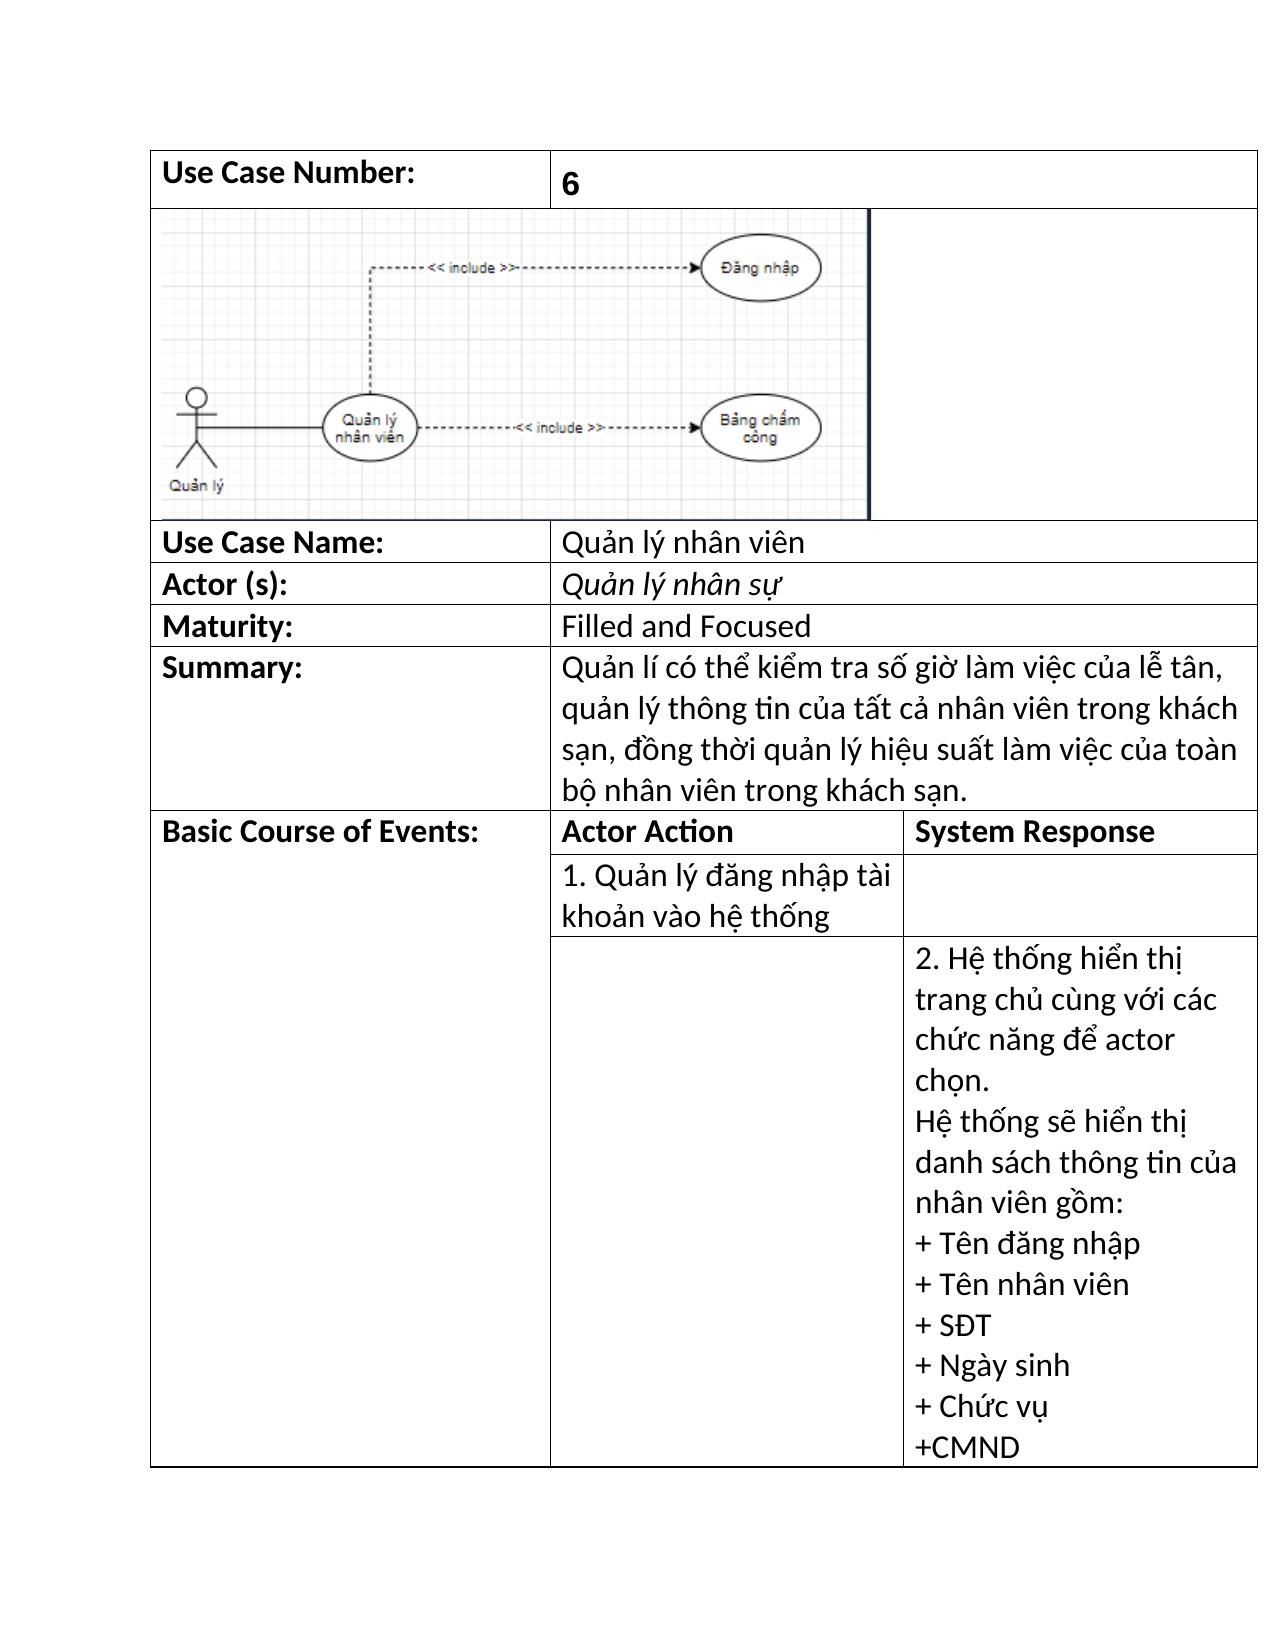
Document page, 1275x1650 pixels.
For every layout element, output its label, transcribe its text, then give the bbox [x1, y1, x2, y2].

table_cell [872, 209, 1257, 520]
table_cell Use Case Name: [151, 521, 550, 562]
table_cell Actor (s): [151, 563, 550, 604]
table_cell [904, 855, 1257, 936]
table_cell Maturity: [151, 605, 550, 646]
table_cell Filled and Focused [551, 605, 1257, 646]
table_header 6 [551, 151, 1257, 208]
table_cell Basic Course of Events: [151, 811, 550, 1466]
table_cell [904, 937, 1257, 1466]
table_cell [551, 937, 903, 1466]
table_cell Quản lý nhân sự [551, 563, 1257, 604]
table_header Use Case Number: [151, 151, 550, 208]
table_cell Quản lí có thể kiểm tra số giờ làm việc của lễ tân, quản lý thông tin của tất cả nhân viên trong khách sạn, đồng thời quản lý hiệu suất làm việc của toàn bộ nhân viên trong khách sạn. [551, 647, 1257, 809]
picture [161, 209, 872, 521]
table_cell 1. Quản lý đăng nhập tài khoản vào hệ thống [551, 855, 903, 936]
table_cell System Response [904, 811, 1257, 853]
table_cell Actor Action [551, 811, 903, 853]
table_cell Quản lý nhân viên [551, 521, 1257, 562]
table_cell [151, 209, 161, 520]
table_cell Summary: [151, 647, 550, 809]
